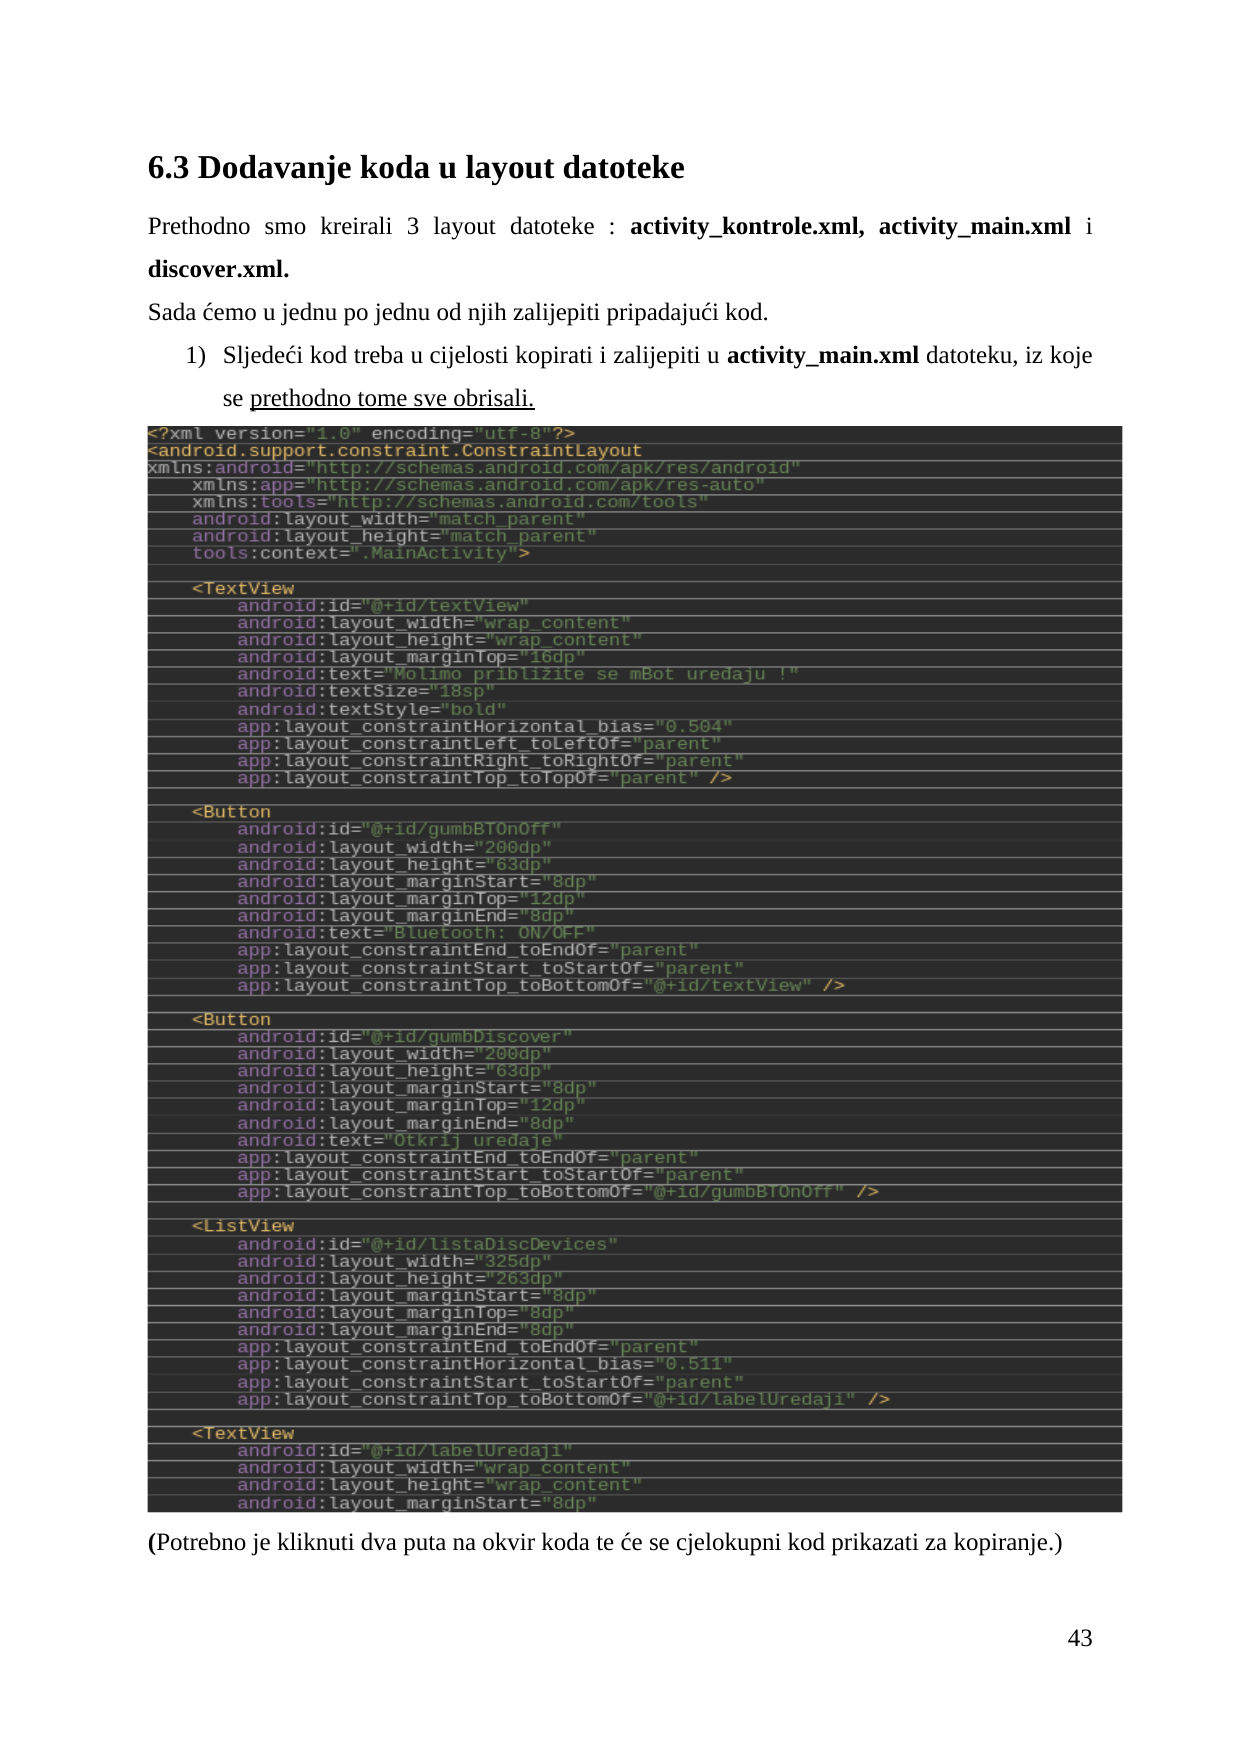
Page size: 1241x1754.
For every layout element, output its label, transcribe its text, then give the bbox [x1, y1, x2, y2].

text (Potrebno je kliknuti dva puta na okvir koda te će se cjelokupni kod prikazati za kopiranje.) [148, 1513, 1093, 1556]
text Sada ćemo u jednu po jednu od njih zalijepiti pripadajući kod. [148, 297, 1093, 326]
list Sljedeći kod treba u cijelosti kopirati i zalijepiti u activity_main.xml datoteku, iz koje se prethodno tome sve obrisali. [185, 340, 1093, 412]
text Prethodno smo kreirali 3 layout datoteke : activity_kontrole.xml, activity_main.xml i discover.xml. [148, 211, 1093, 283]
subtitle 6.3 Dodavanje koda u layout datoteke [148, 148, 1093, 186]
